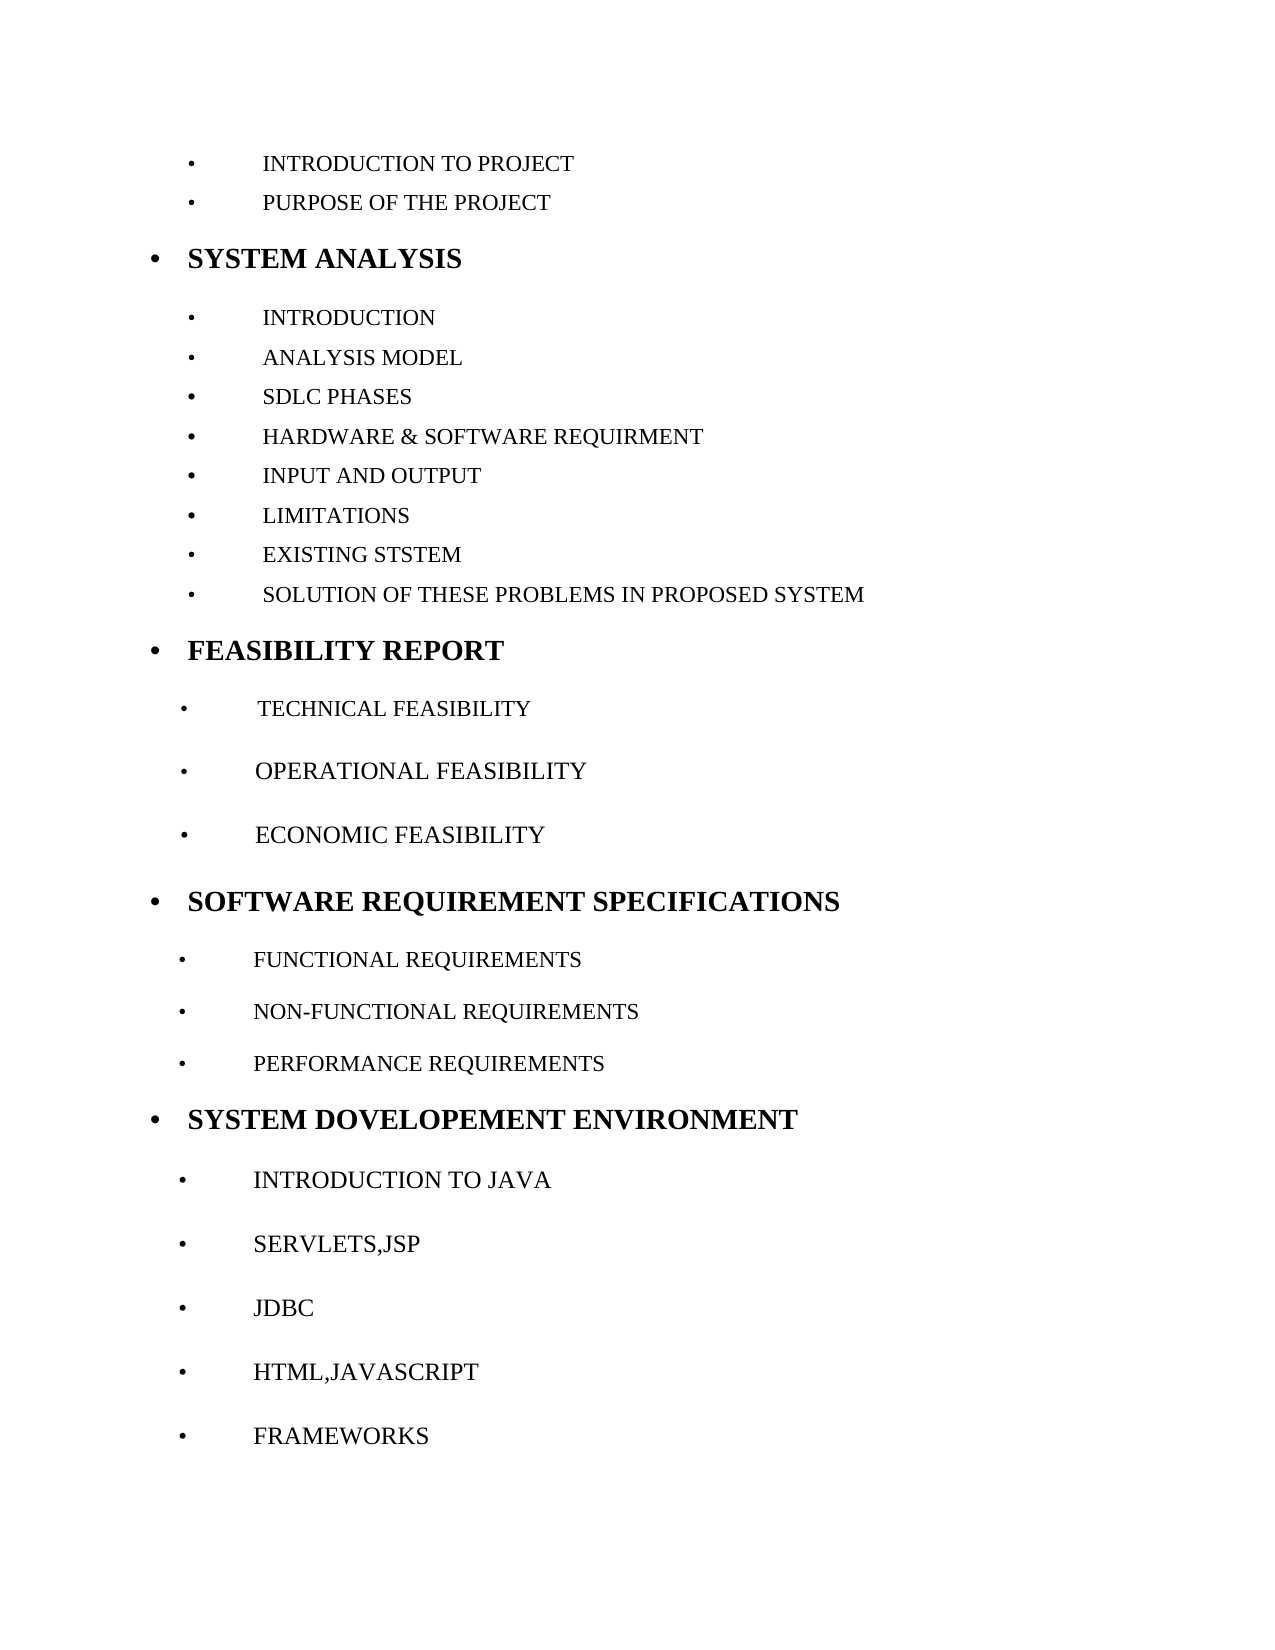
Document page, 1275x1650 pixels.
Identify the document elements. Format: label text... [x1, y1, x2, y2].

list SYSTEM DOVELOPEMENT ENVIRONMENT [150, 1102, 1125, 1136]
list PERFORMANCE REQUIREMENTS [178, 1050, 1125, 1077]
list EXISTING STSTEM [187, 541, 1125, 567]
list SYSTEM ANALYSIS [150, 241, 1125, 275]
list ANALYSIS MODEL [187, 344, 1125, 370]
list PURPOSE OF THE PROJECT [187, 189, 1125, 216]
list OPERATIONAL FEASIBILITY [180, 756, 1125, 784]
list SDLC PHASES [187, 383, 1125, 409]
list LIMITATIONS [187, 502, 1125, 528]
list NON-FUNCTIONAL REQUIREMENTS [178, 998, 1125, 1025]
list SOLUTION OF THESE PROBLEMS IN PROPOSED SYSTEM [187, 581, 1125, 607]
list TECHNICAL FEASIBILITY [180, 695, 1125, 722]
list HTML,JAVASCRIPT [178, 1357, 1125, 1386]
list INTRODUCTION TO JAVA [178, 1165, 1125, 1194]
list JDBC [178, 1293, 1125, 1322]
list HARDWARE & SOFTWARE REQUIRMENT [187, 423, 1125, 449]
list INTRODUCTION TO PROJECT [187, 150, 1125, 176]
list INPUT AND OUTPUT [187, 462, 1125, 488]
list FRAMEWORKS [178, 1421, 1125, 1450]
list ECONOMIC FEASIBILITY [180, 820, 1125, 848]
list SERVLETS,JSP [178, 1229, 1125, 1258]
list FUNCTIONAL REQUIREMENTS [178, 946, 1125, 973]
list FEASIBILITY REPORT [150, 633, 1125, 666]
list INTRODUCTION [187, 304, 1125, 331]
list SOFTWARE REQUIREMENT SPECIFICATIONS [150, 884, 1125, 917]
